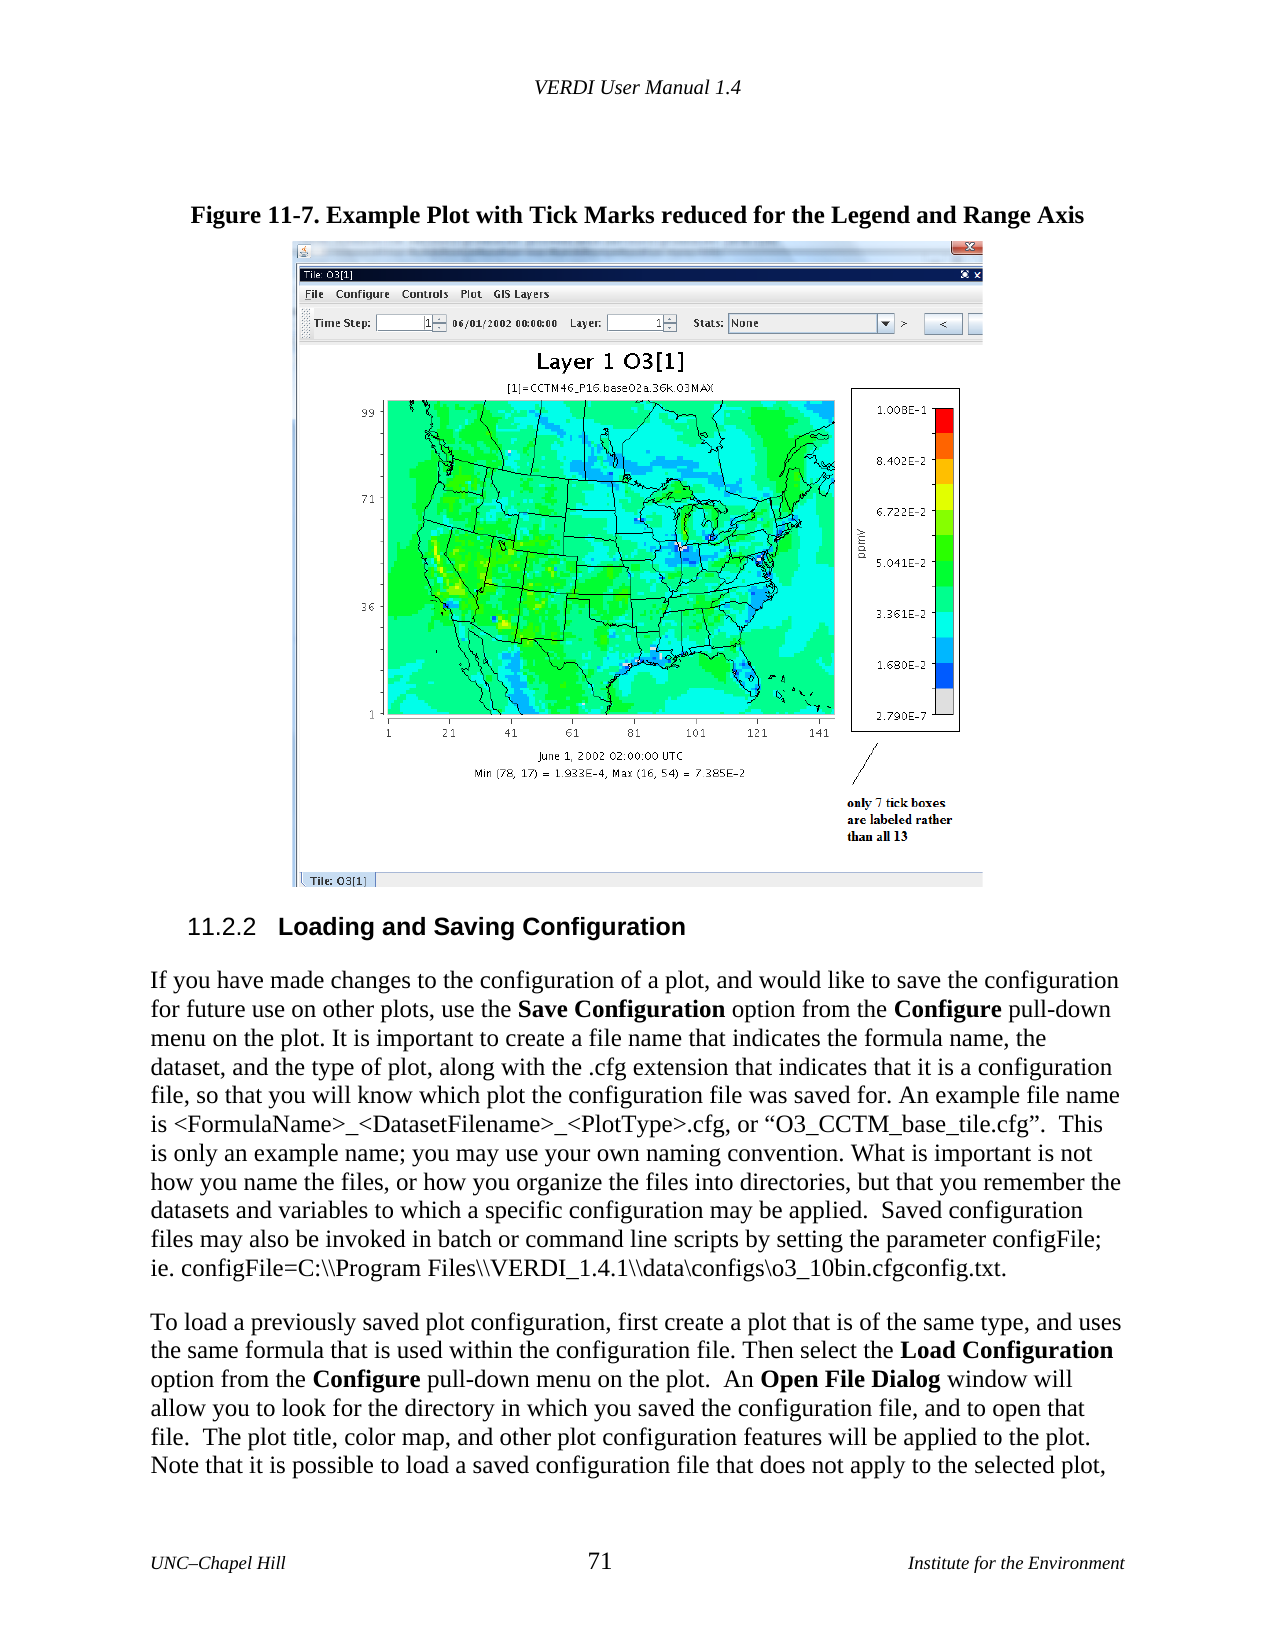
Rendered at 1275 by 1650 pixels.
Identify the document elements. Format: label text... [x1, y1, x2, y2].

picture [292, 241, 983, 887]
text If you have made changes to the configuration of a plot, and would like to save the configuration for future use on other plots, use the Save Configuration option from the Configure pull-down menu on the plot. It is important to create a file name that indicates the formula name, the dataset, and the type of plot, along with the .cfg extension that indicates that it is a configuration file, so that you will know which plot the configuration file was saved for. An example file name is <FormulaName>_<DatasetFilename>_<PlotType>.cfg, or “O3_CCTM_base_tile.cfg”. This is only an example name; you may use your own naming convention. What is important is not how you name the files, or how you organize the files into directories, but that you remember the datasets and variables to which a specific configuration may be applied. Saved configuration files may also be invoked in batch or command line scripts by setting the parameter configFile; ie. configFile=C:\\Program Files\\VERDI_1.4\\. [150, 965, 1125, 1282]
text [150, 1307, 1125, 1479]
subtitle Figure 11-7. Example Plot with Tick Marks reduced for the Legend and Range Axis [150, 200, 1125, 229]
subtitle Loading and Saving Configuration [187, 912, 1125, 940]
